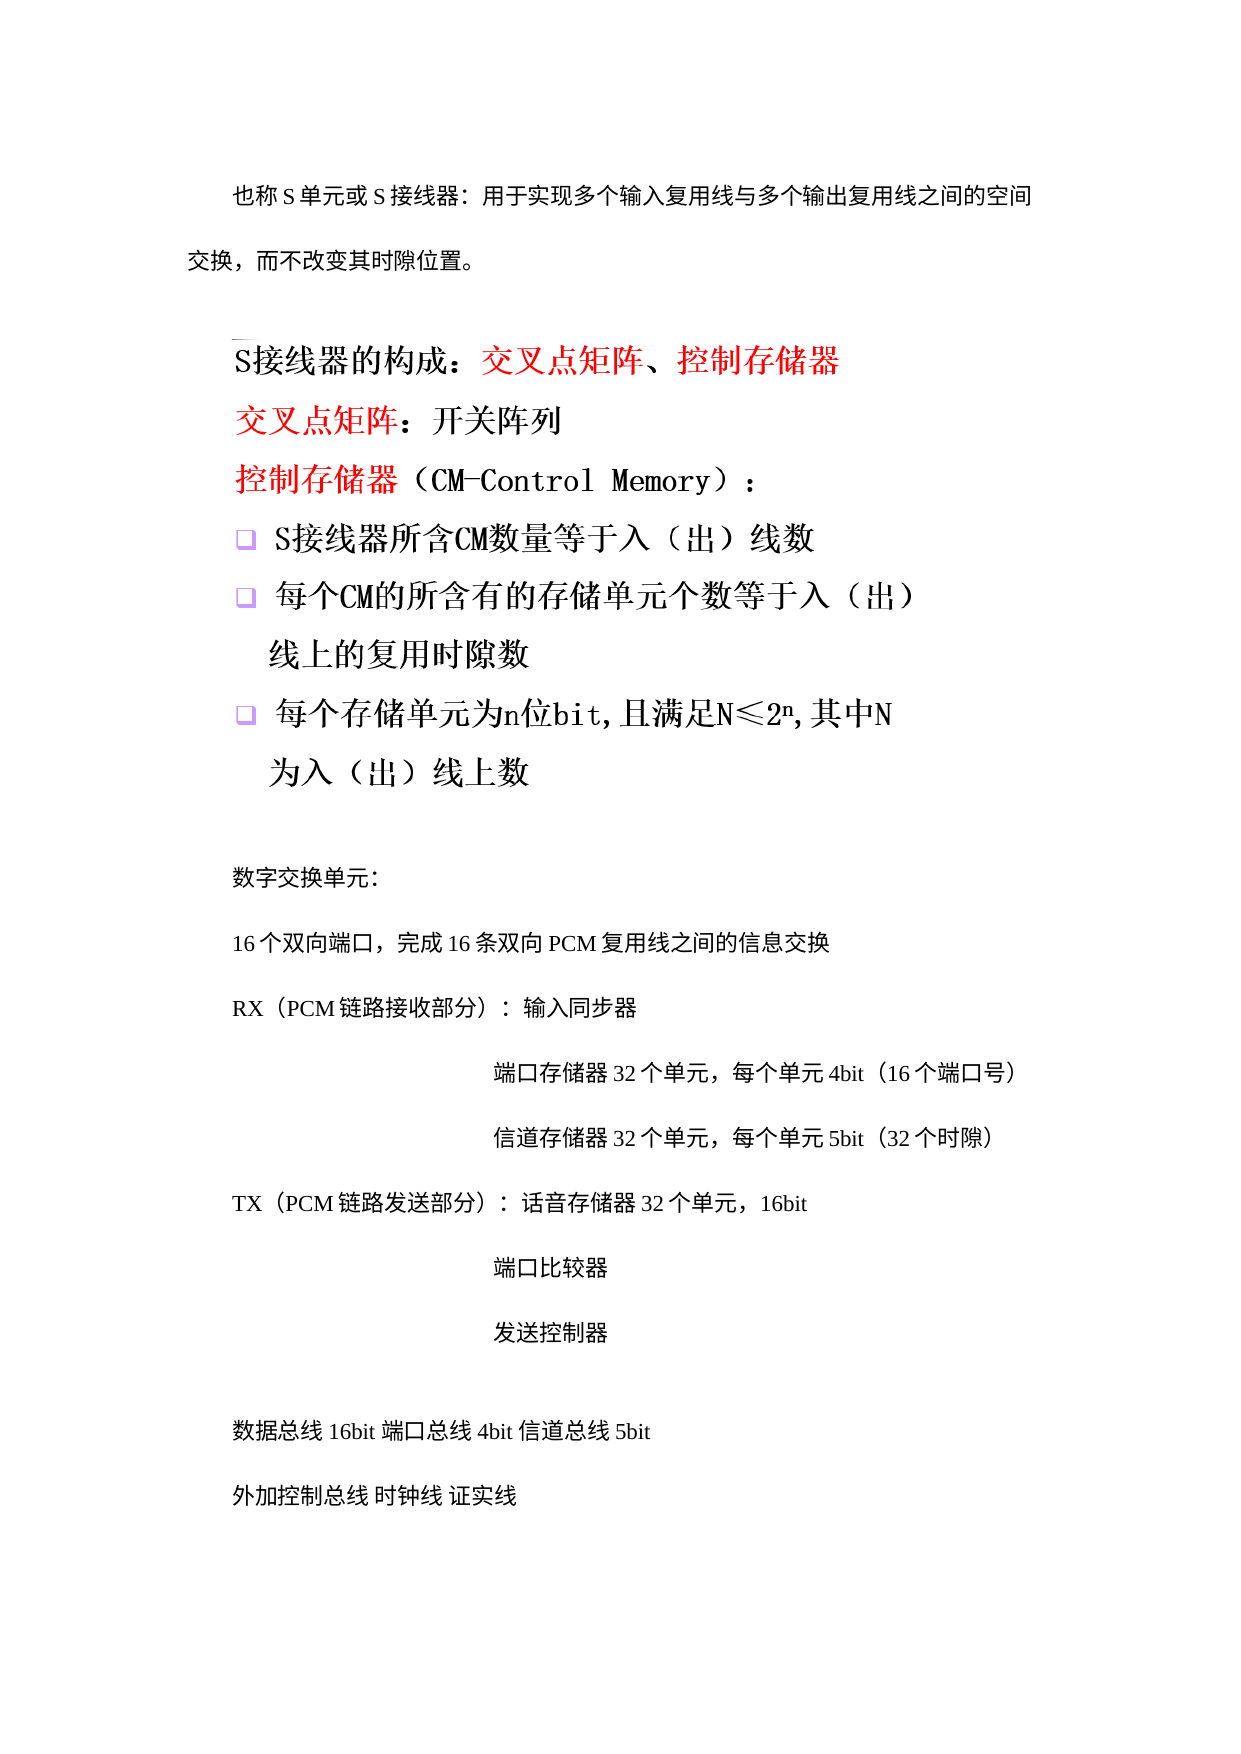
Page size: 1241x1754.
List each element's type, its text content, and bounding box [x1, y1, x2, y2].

text 数据总线16bit 端口总线4bit 信道总线5bit [187, 1397, 1053, 1462]
text 外加控制总线 时钟线 证实线 [187, 1462, 1053, 1527]
text 也称S单元或S接线器：用于实现多个输入复用线与多个输出复用线之间的空间交换，而不改变其时隙位置。 [187, 162, 1053, 292]
text TX（PCM链路发送部分）：话音存储器32个单元，16bit [187, 1169, 1053, 1234]
text 数字交换单元： [187, 844, 1053, 909]
text 信道存储器32个单元，每个单元5bit（32个时隙） [187, 1104, 1053, 1169]
text RX（PCM链路接收部分）：输入同步器 [187, 974, 1053, 1039]
text 端口比较器 [187, 1234, 1053, 1299]
text 端口存储器32个单元，每个单元4bit（16个端口号） [187, 1039, 1053, 1104]
text 16个双向端口，完成16条双向PCM复用线之间的信息交换 [187, 909, 1053, 974]
text 发送控制器 [187, 1299, 1053, 1364]
picture [231, 339, 930, 798]
